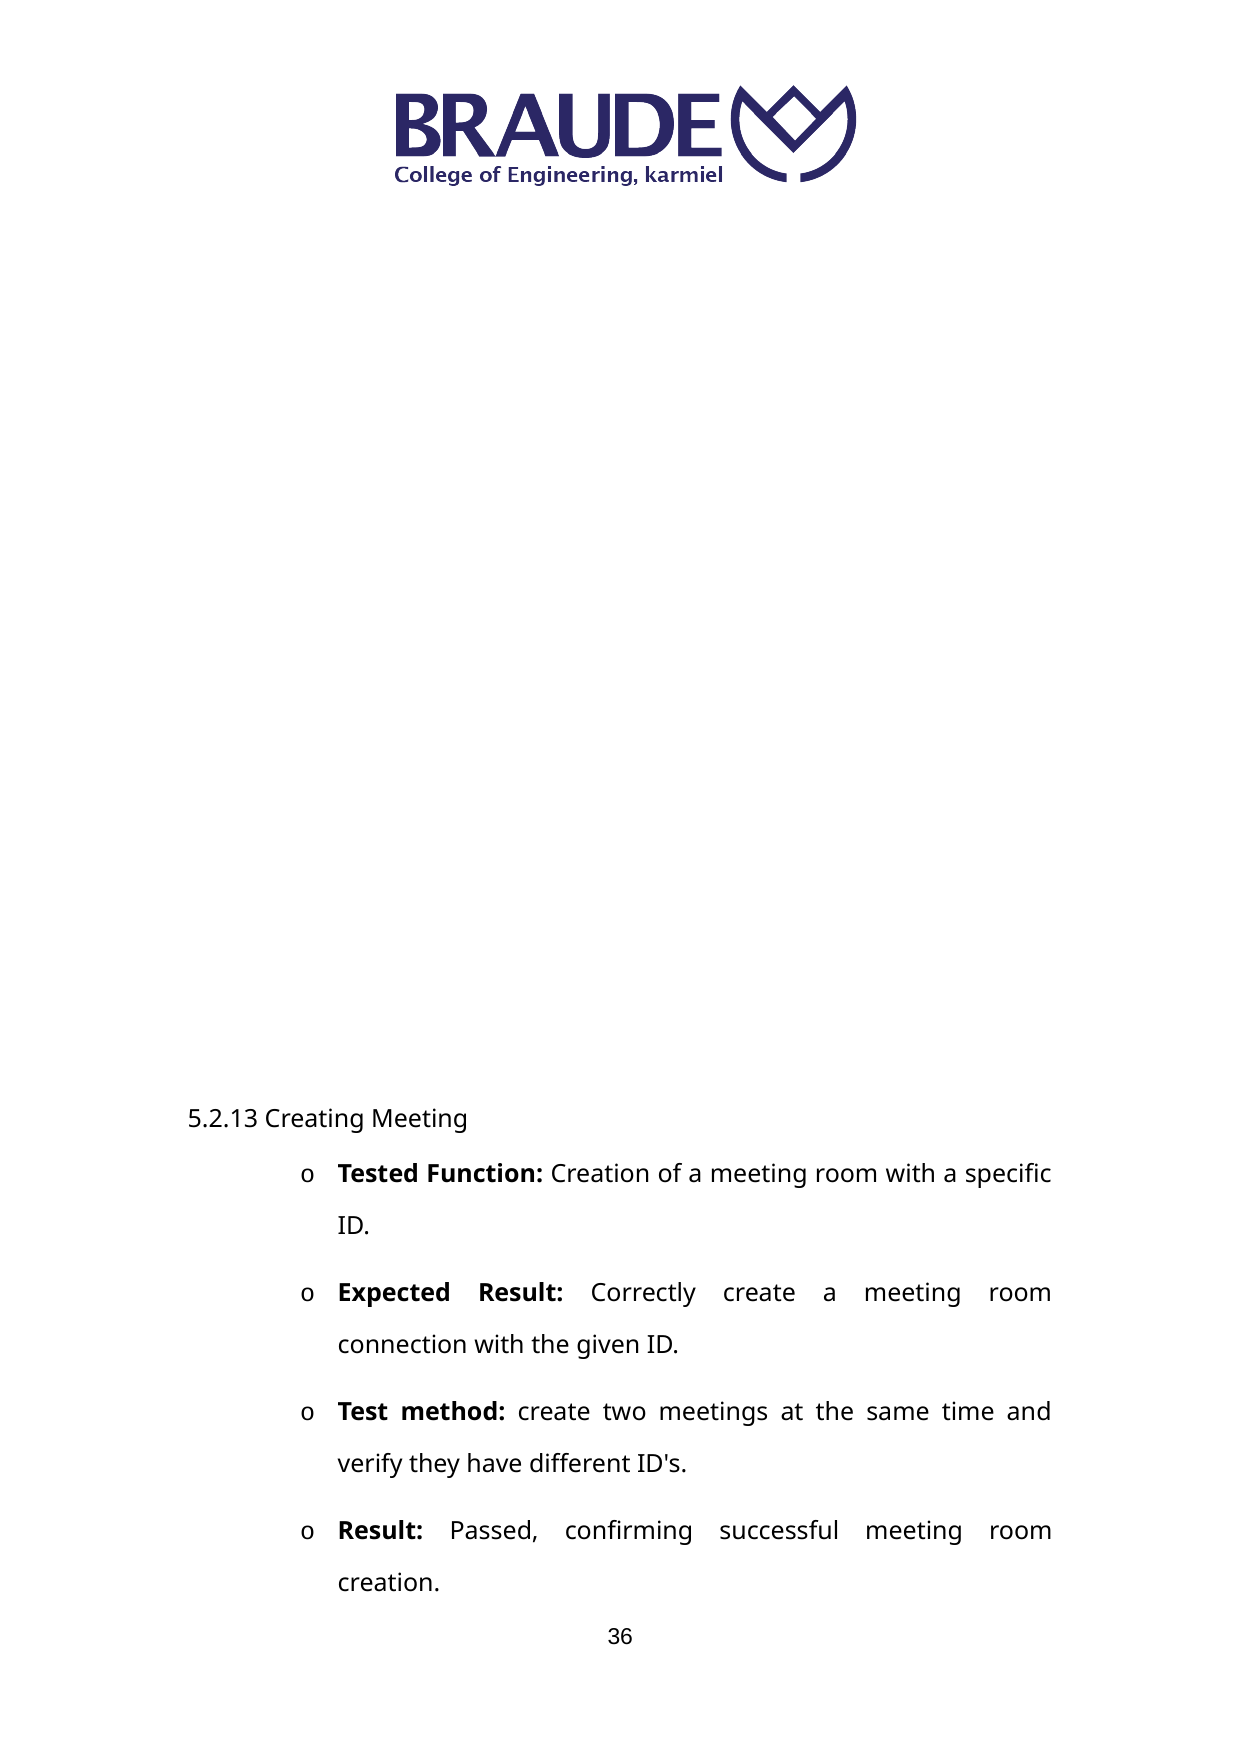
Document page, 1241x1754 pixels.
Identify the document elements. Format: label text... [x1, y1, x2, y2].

subtitle 5.2.13 Creating Meeting [187, 1101, 1053, 1135]
picture [369, 73, 871, 193]
list Tested Function: Creation of a meeting room with a specific ID. [300, 1156, 1053, 1241]
list Expected Result: Correctly create a meeting room connection with the given ID. [300, 1275, 1053, 1360]
list Result: Passed, confirming successful meeting room creation. [300, 1513, 1053, 1598]
list Test method: create two meetings at the same time and verify they have different ID's. [300, 1394, 1053, 1479]
